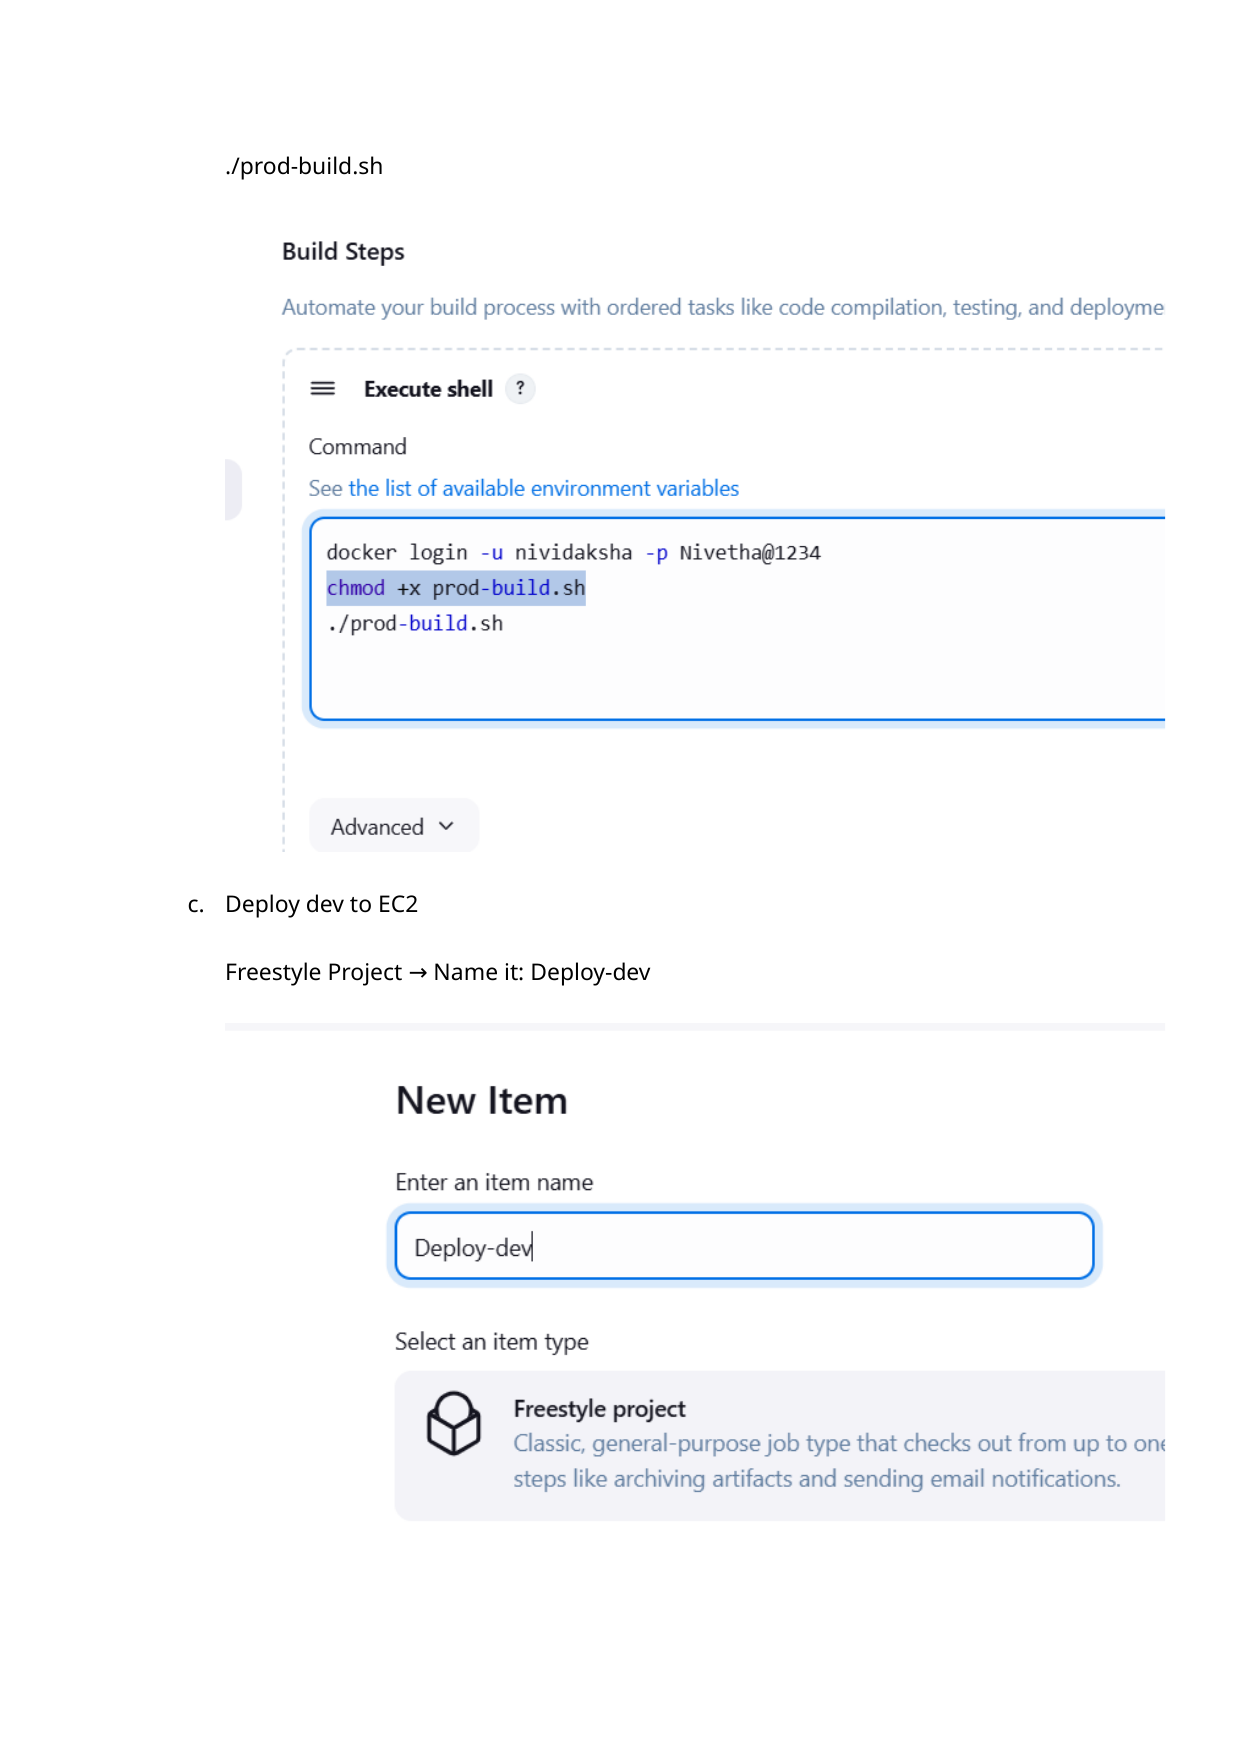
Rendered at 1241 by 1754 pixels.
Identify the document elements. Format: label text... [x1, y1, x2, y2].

list Deploy dev to EC2 [187, 888, 1090, 919]
picture [225, 1023, 1166, 1537]
list ./prod-build.sh [225, 150, 1090, 181]
picture [225, 217, 1166, 852]
list Freestyle Project → Name it: Deploy-dev [225, 956, 1090, 987]
